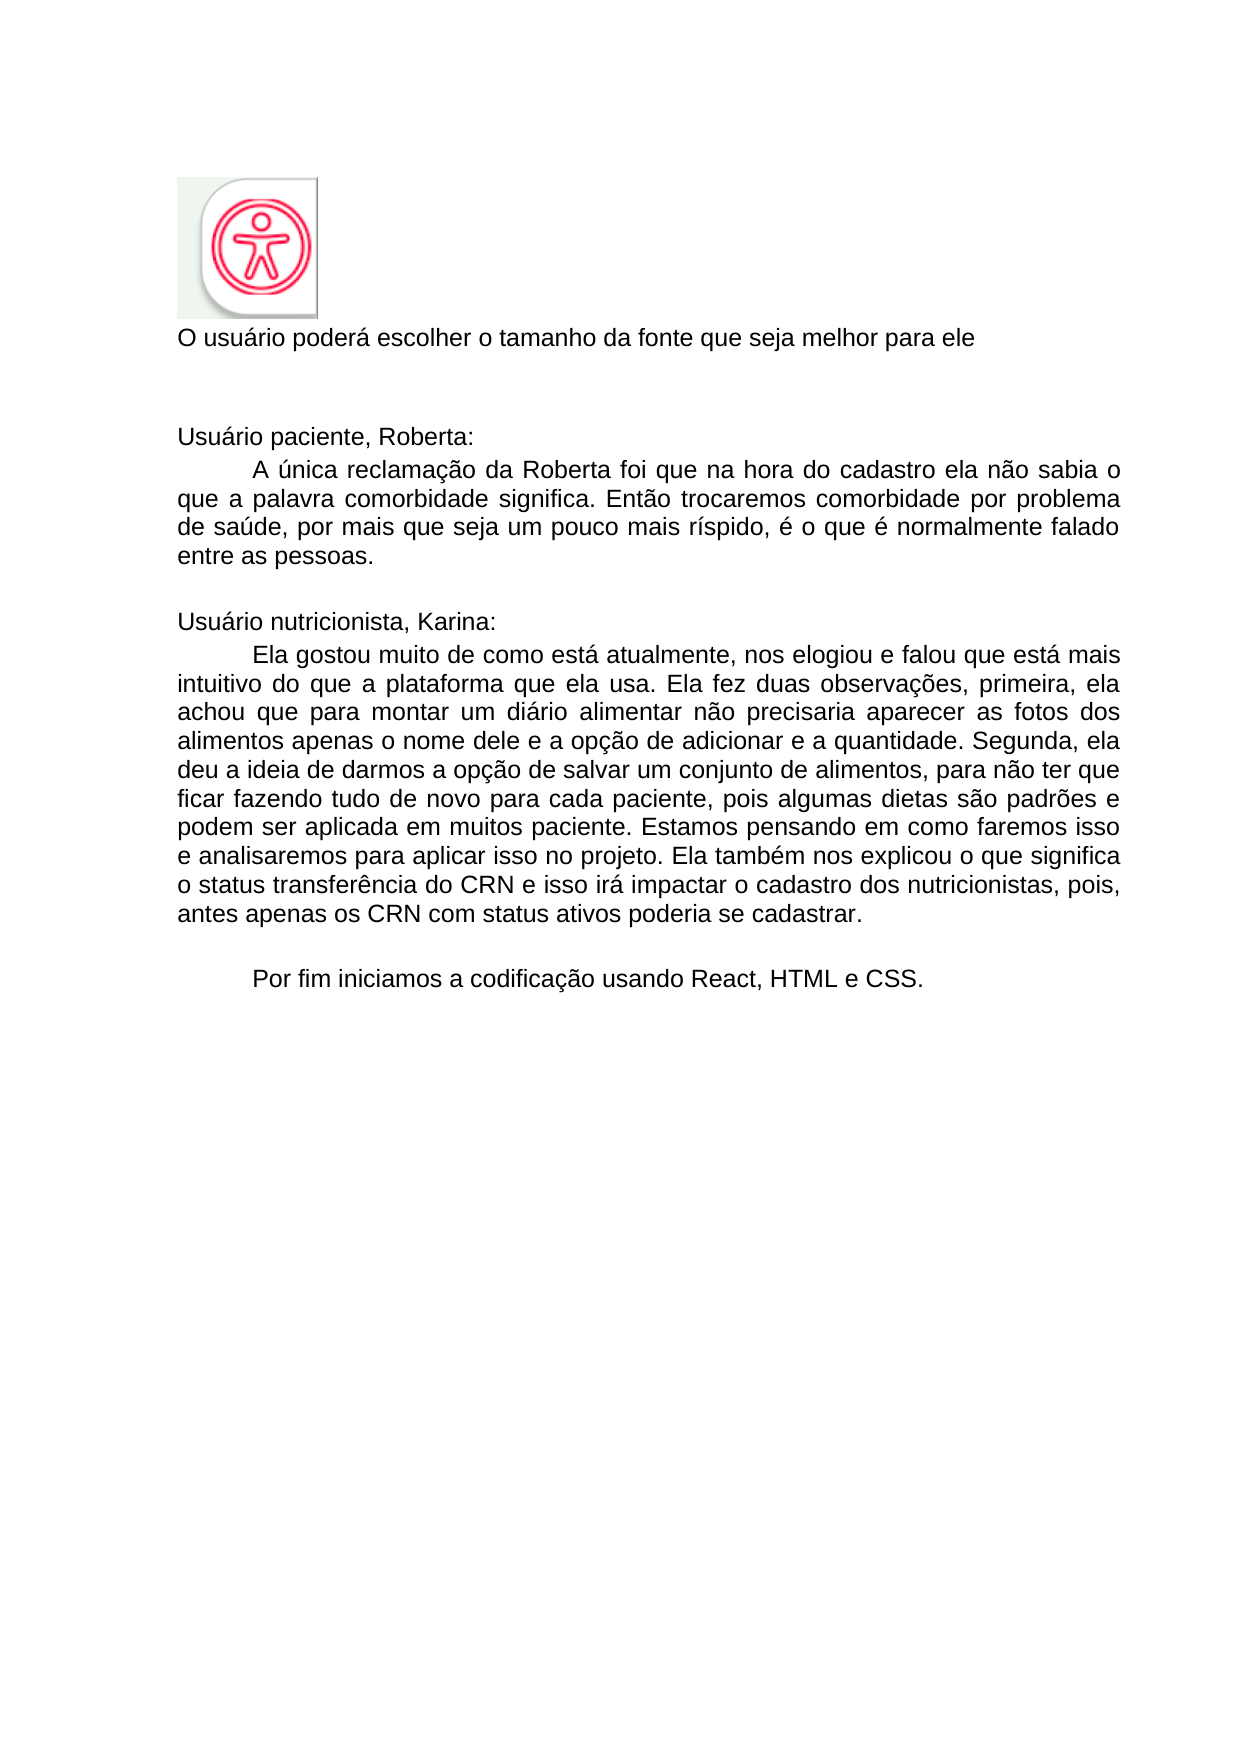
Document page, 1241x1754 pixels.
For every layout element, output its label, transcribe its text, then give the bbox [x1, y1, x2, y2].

text O usuário poderá escolher o tamanho da fonte que seja melhor para ele [177, 323, 1122, 352]
picture [177, 177, 318, 319]
text Por fim iniciamos a codificação usando React, HTML e CSS. [177, 964, 1122, 993]
text Usuário nutricionista, Karina: [177, 607, 1122, 636]
text Usuário paciente, Roberta: [177, 422, 1122, 451]
text Ela gostou muito de como está atualmente, nos elogiou e falou que está mais intuitivo do que a plataforma que ela usa. Ela fez duas observações, primeira, ela achou que para montar um diário alimentar não precisaria aparecer as fotos dos alimentos apenas o nome dele e a opção de adicionar e a quantidade. Segunda, ela deu a ideia de darmos a opção de salvar um conjunto de alimentos, para não ter que ficar fazendo tudo de novo para cada paciente, pois algumas dietas são padrões e podem ser aplicada em muitos paciente. Estamos pensando em como faremos isso e analisaremos para aplicar isso no projeto. Ela também nos explicou o que significa o status transferência do CRN e isso irá impactar o cadastro dos nutricionistas, pois, antes apenas os CRN com status ativos poderia se cadastrar. [177, 640, 1122, 927]
text A única reclamação da Roberta foi que na hora do cadastro ela não sabia o que a palavra comorbidade significa. Então trocaremos comorbidade por problema de saúde, por mais que seja um pouco mais ríspido, é o que é normalmente falado entre as pessoas. [177, 455, 1122, 570]
